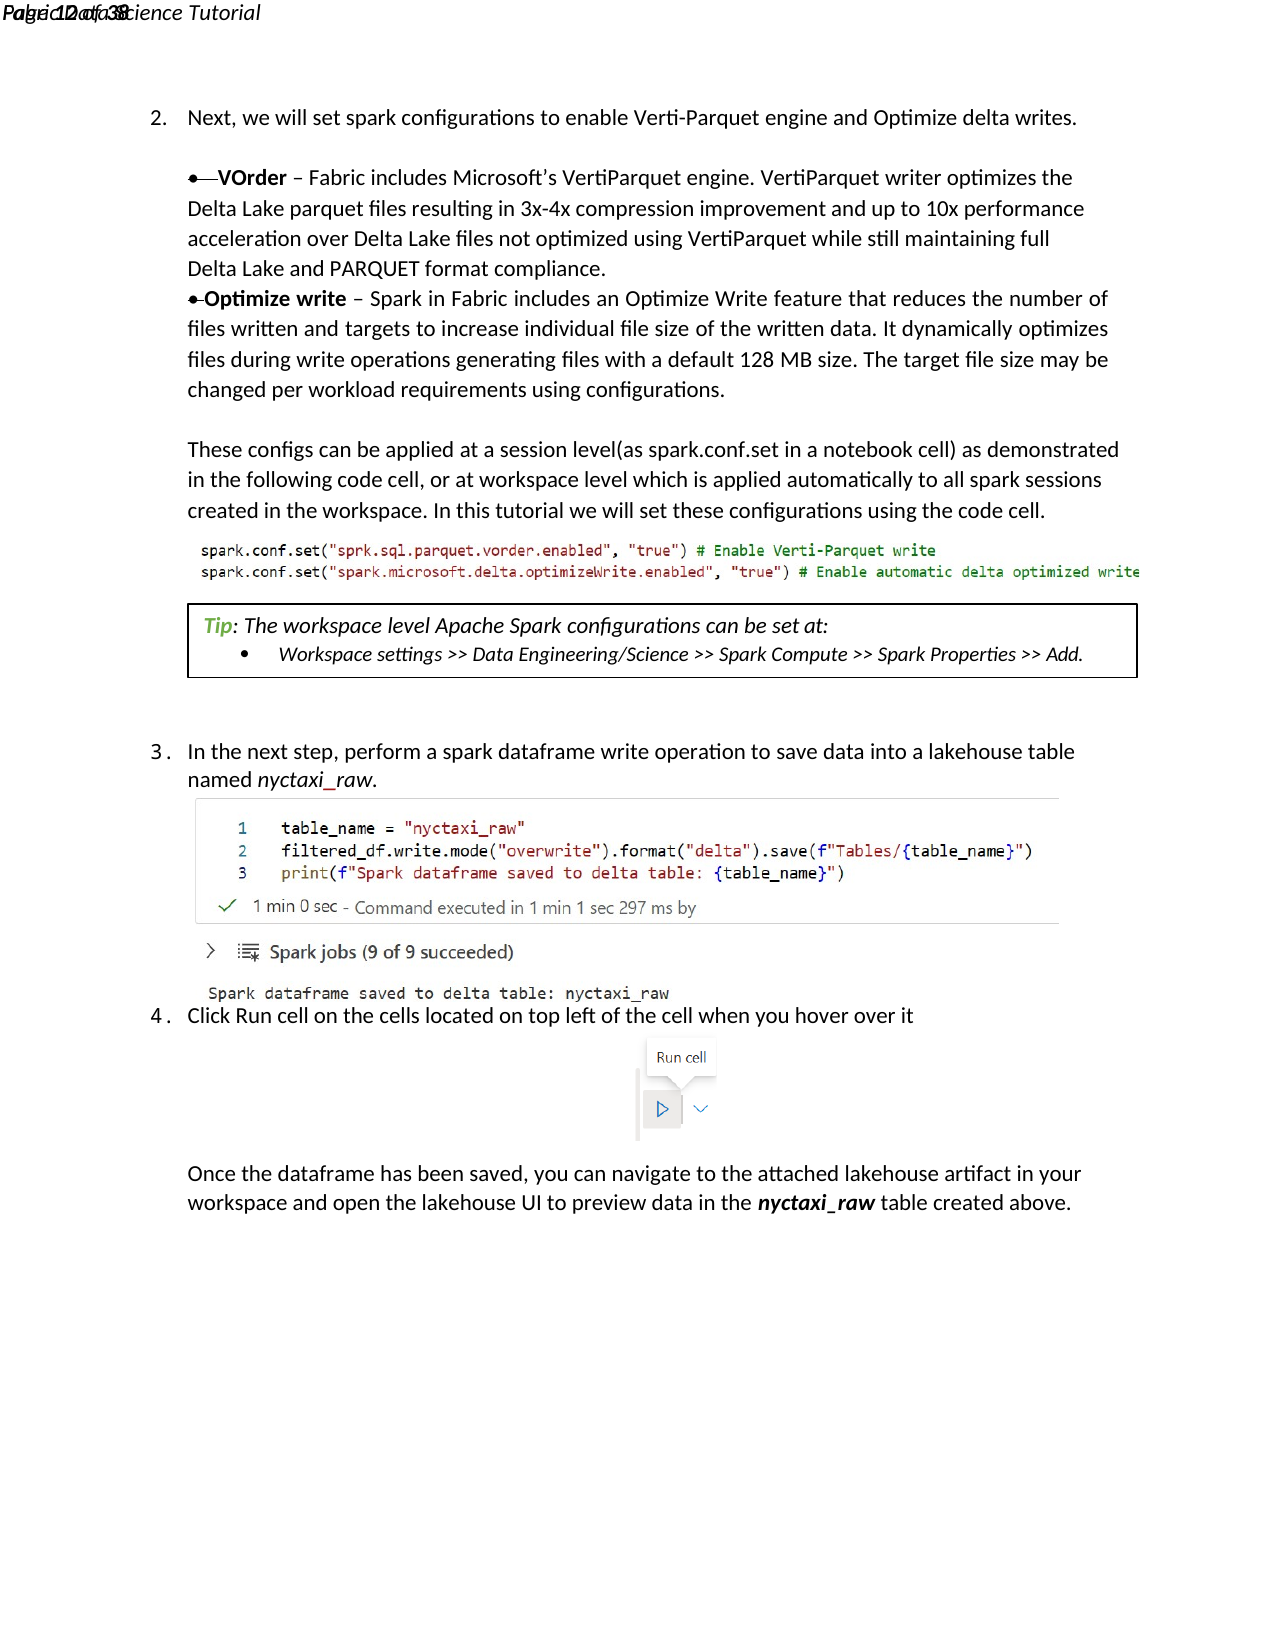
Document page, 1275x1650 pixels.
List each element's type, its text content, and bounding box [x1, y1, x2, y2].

picture [631, 1029, 717, 1141]
list VOrder – Fabric includes Microsoft’s VertiParquet engine. VertiParquet writer optimizes the Delta Lake parquet files resulting in 3x-4x compression improvement and up to 10x performance acceleration over Delta Lake files not optimized using VertiParquet while still maintaining full Delta Lake and PARQUET format compliance. [187, 163, 1100, 282]
picture [201, 543, 1140, 580]
text These configs can be applied at a session level(as spark.conf.set in a notebook cell) as demonstrated in the following code cell, or at workspace level which is applied automatically to all spark sessions created in the workspace. In this tutorial we will set these configurations using the code cell. [187, 435, 1121, 524]
list In the next step, perform a spark dataframe write operation to save data into a lakehouse table named nyctaxi_raw. [150, 738, 1076, 793]
picture [195, 798, 1059, 1002]
list Optimize write – Spark in Fabric includes an Optimize Write feature that reduces the number of files written and targets to increase individual file size of the written data. It dynamically optimizes files during write operations generating files with a default 128 MB size. The target file size may be changed per workload requirements using configurations. [187, 284, 1108, 403]
list Next, we will set spark configurations to enable Verti-Parquet engine and Optimize delta writes. [150, 103, 1210, 131]
text Once the dataframe has been saved, you can navigate to the attached lakehouse artifact in your workspace and open the lakehouse UI to preview data in the nyctaxi_raw table created above. [187, 1159, 1121, 1216]
